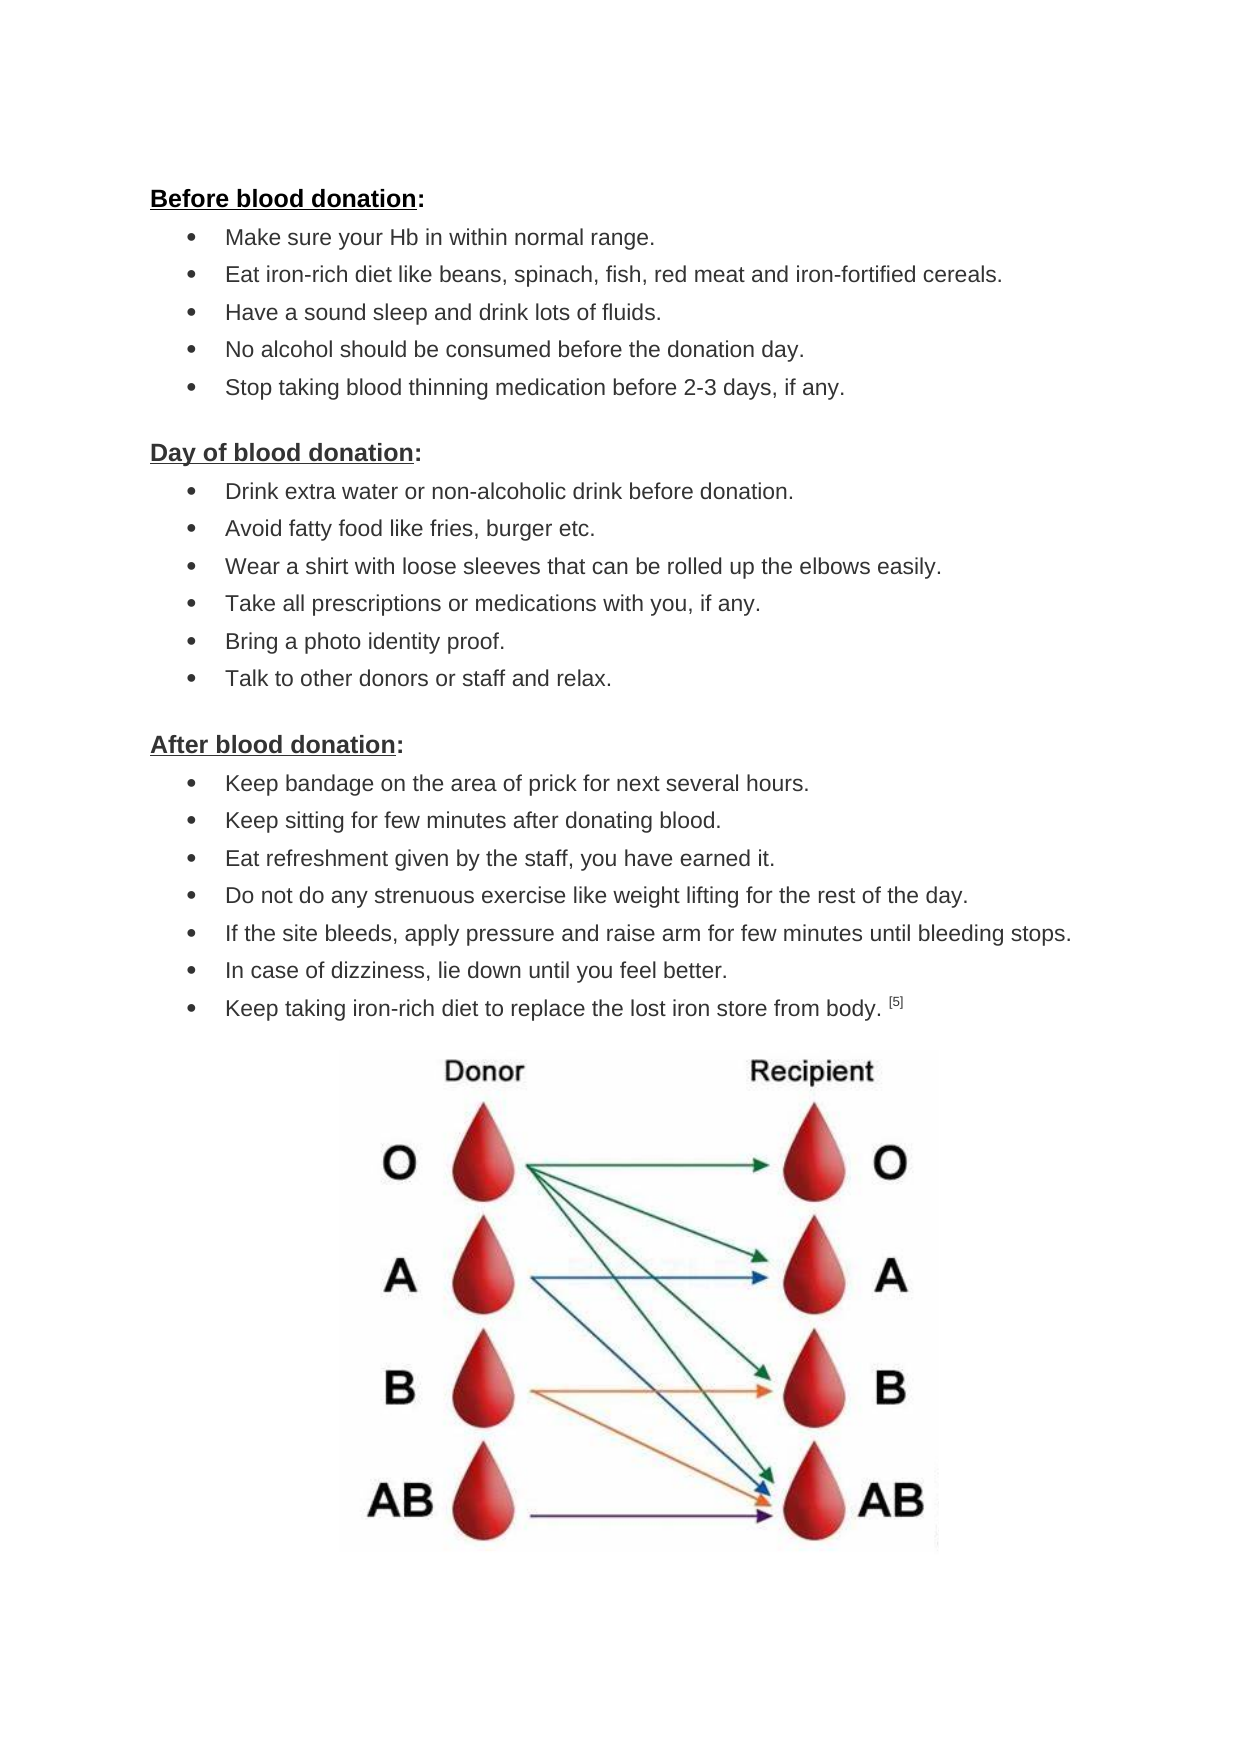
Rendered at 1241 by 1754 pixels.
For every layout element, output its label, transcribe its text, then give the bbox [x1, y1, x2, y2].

list Have a sound sleep and drink lots of fluids. [187, 287, 1090, 325]
picture [339, 1050, 939, 1555]
list Make sure your Hb in within normal range. [187, 212, 1090, 250]
list Keep sitting for few minutes after donating blood. [187, 796, 1090, 833]
list Keep taking iron-rich diet to replace the lost iron store from body. [5] [187, 983, 1090, 1021]
list Do not do any strenuous exercise like weight lifting for the rest of the day. [187, 871, 1090, 908]
list Bring a photo identity proof. [187, 617, 1090, 654]
list In case of dizziness, lie down until you feel better. [187, 946, 1090, 983]
list No alcohol should be consumed before the donation day. [187, 325, 1090, 362]
list Wear a shirt with loose sleeves that can be rolled up the elbows easily. [187, 542, 1090, 579]
list Stop taking blood thinning medication before 2-3 days, if any. [187, 362, 1090, 400]
list Take all prescriptions or medications with you, if any. [187, 579, 1090, 617]
text Day of blood donation: [150, 429, 1090, 467]
list Talk to other donors or staff and relax. [187, 654, 1090, 692]
list Eat refreshment given by the staff, you have earned it. [187, 833, 1090, 871]
list Avoid fatty food like fries, burger etc. [187, 504, 1090, 542]
text Before blood donation: [150, 175, 1090, 212]
text After blood donation: [150, 721, 1090, 758]
list Drink extra water or non-alcoholic drink before donation. [187, 467, 1090, 504]
list If the site bleeds, apply pressure and raise arm for few minutes until bleeding stops. [187, 908, 1090, 946]
list Eat iron-rich diet like beans, spinach, fish, red meat and iron-fortified cereals. [187, 250, 1090, 287]
list Keep bandage on the area of prick for next several hours. [187, 758, 1090, 796]
